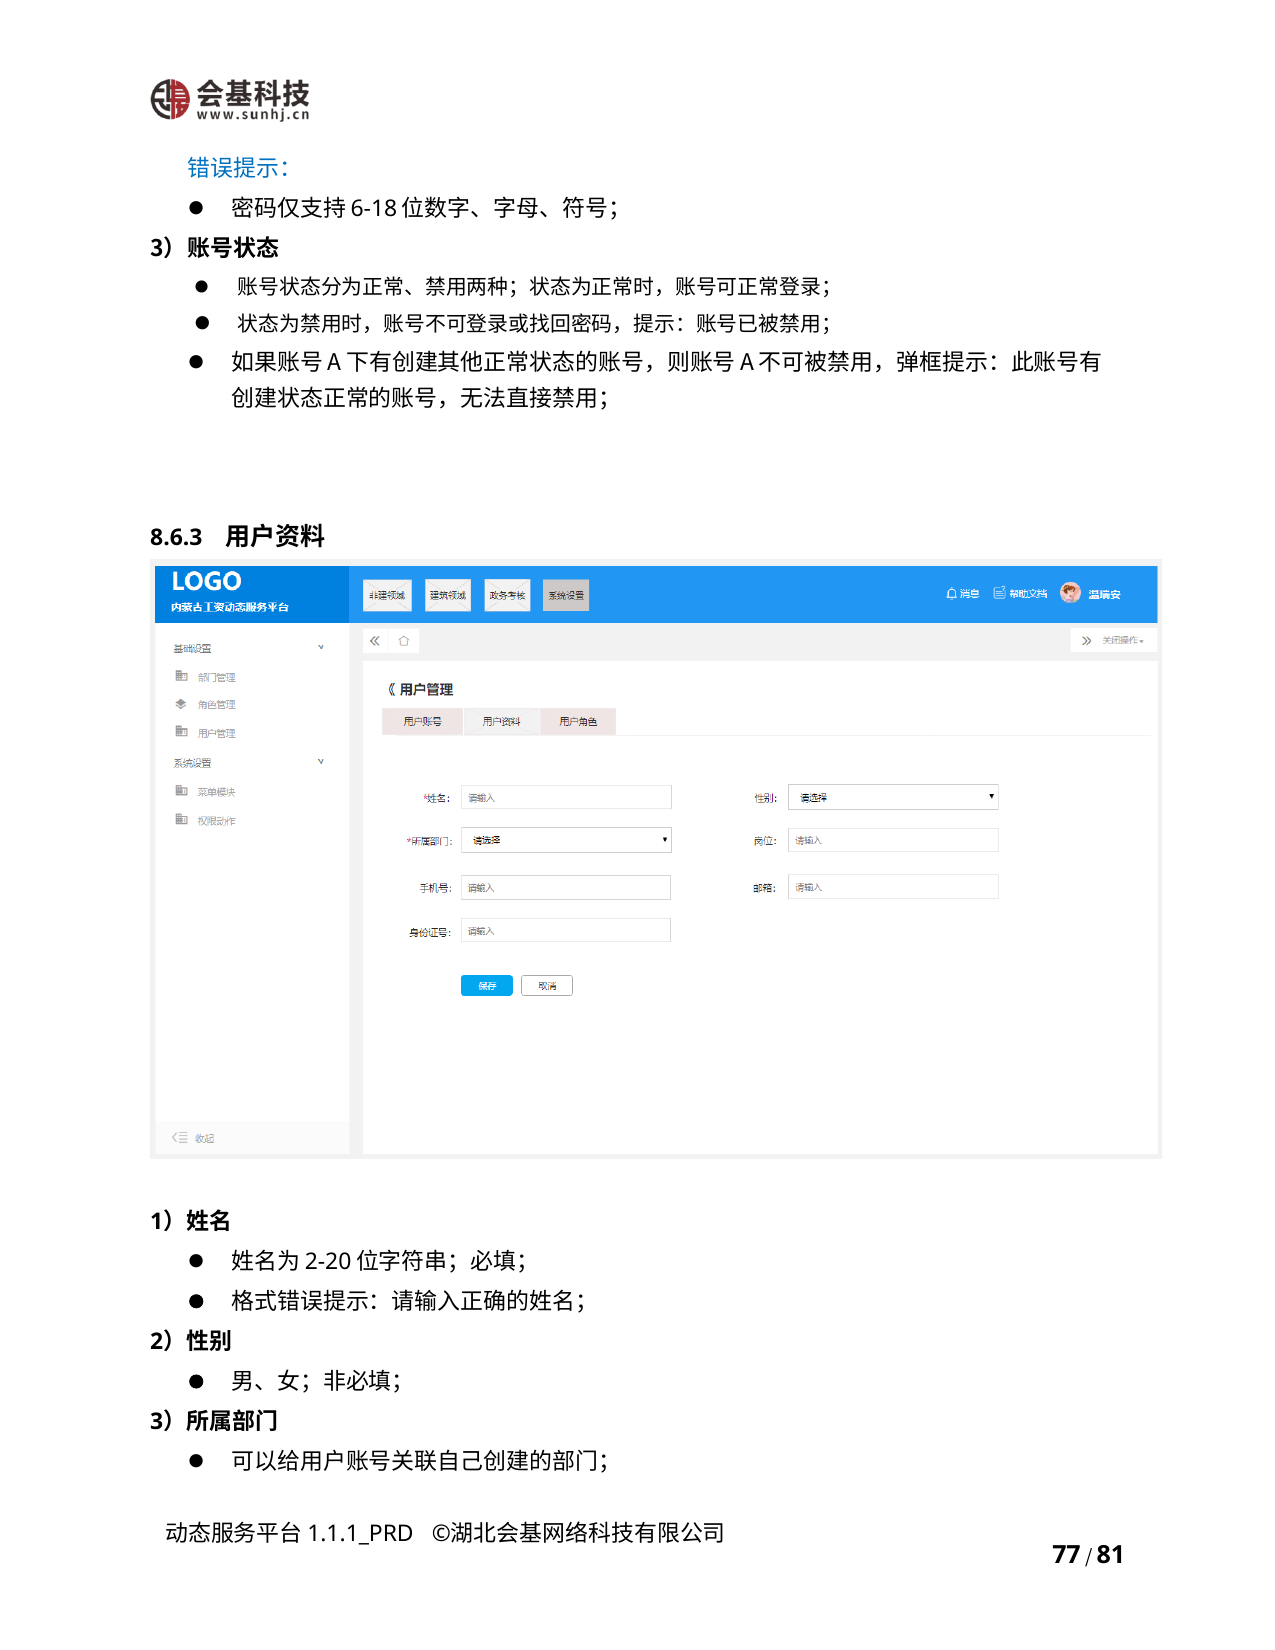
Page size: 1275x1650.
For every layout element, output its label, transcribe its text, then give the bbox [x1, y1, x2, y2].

list 男、女；非必填； [187, 1363, 1125, 1396]
list 状态为禁用时，账号不可登录或找回密码，提示：账号已被禁用； [194, 307, 1125, 337]
list 2）性别 [150, 1323, 1125, 1356]
list 账号状态分为正常、禁用两种；状态为正常时，账号可正常登录； [194, 270, 1125, 300]
list 账号状态 [150, 230, 1125, 263]
picture [150, 79, 309, 122]
list 如果账号A下有创建其他正常状态的账号，则账号A不可被禁用，弹框提示：此账号有创建状态正常的账号，无法直接禁用； [187, 344, 1125, 413]
list 格式错误提示：请输入正确的姓名； [187, 1283, 1125, 1316]
list 3）所属部门 [150, 1403, 1125, 1436]
list 可以给用户账号关联自己创建的部门； [187, 1443, 1125, 1476]
subtitle 用户资料 [150, 516, 1125, 552]
text 错误提示： [187, 150, 1125, 183]
list 姓名为2-20位字符串；必填； [187, 1243, 1125, 1276]
picture [150, 559, 1163, 1159]
list 1）姓名 [150, 1203, 1125, 1236]
list 密码仅支持6-18位数字、字母、符号； [187, 190, 1125, 223]
